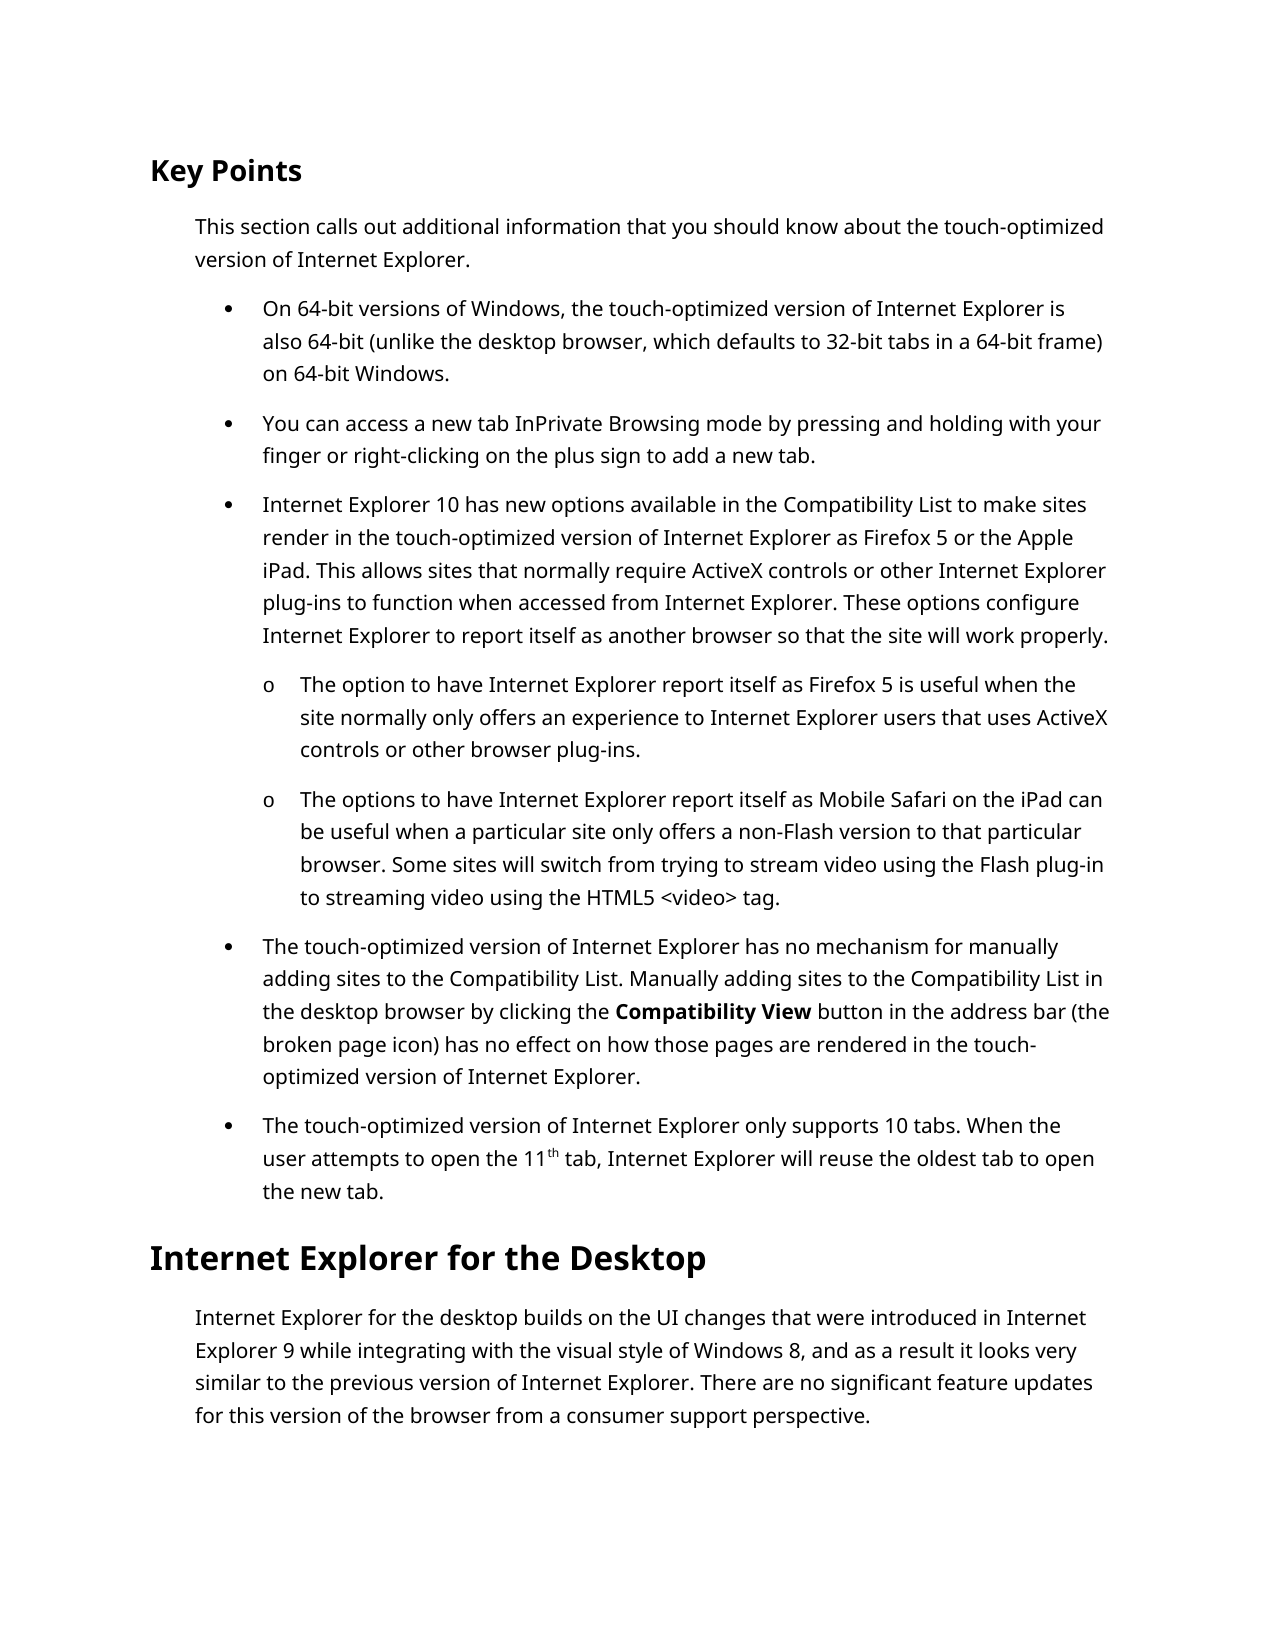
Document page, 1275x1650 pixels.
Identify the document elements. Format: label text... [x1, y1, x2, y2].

list The option to have Internet Explorer report itself as Firefox 5 is useful when the site normally only offers an experience to Internet Explorer users that uses ActiveX controls or other browser plug-ins. [262, 670, 1110, 764]
list Internet Explorer 10 has new options available in the Compatibility List to make sites render in the touch-optimized version of Internet Explorer as Firefox 5 or the Apple iPad. This allows sites that normally require ActiveX controls or other Internet Explorer plug-ins to function when accessed from Internet Explorer. These options configure Internet Explorer to report itself as another browser so that the site will work properly. [225, 491, 1110, 649]
subtitle Key Points [150, 150, 1125, 190]
subtitle Internet Explorer for the Desktop [150, 1234, 1125, 1280]
list The options to have Internet Explorer report itself as Mobile Safari on the iPad can be useful when a particular site only offers a non-Flash version to that particular browser. Some sites will switch from trying to stream video using the Flash plug-in to streaming video using the HTML5 <video> tag. [262, 785, 1110, 911]
list The touch-optimized version of Internet Explorer has no mechanism for manually adding sites to the Compatibility List. Manually adding sites to the Compatibility List in the desktop browser by clicking the Compatibility View button in the address bar (the broken page icon) has no effect on how those pages are rendered in the touch-optimized version of Internet Explorer. [225, 932, 1110, 1091]
text Internet Explorer for the desktop builds on the UI changes that were introduced in Internet Explorer 9 while integrating with the visual style of Windows 8, and as a result it looks very similar to the previous version of Internet Explorer. There are no significant feature updates for this version of the browser from a consumer support perspective. [195, 1303, 1110, 1429]
list On 64-bit versions of Windows, the touch-optimized version of Internet Explorer is also 64-bit (unlike the desktop browser, which defaults to 32-bit tabs in a 64-bit frame) on 64-bit Windows. [225, 294, 1110, 388]
list You can access a new tab InPrivate Browsing mode by pressing and holding with your finger or right-clicking on the plus sign to add a new tab. [225, 409, 1110, 470]
text This section calls out additional information that you should know about the touch-optimized version of Internet Explorer. [195, 212, 1110, 273]
list The touch-optimized version of Internet Explorer only supports 10 tabs. When the user attempts to open the 11th tab, Internet Explorer will reuse the oldest tab to open the new tab. [225, 1112, 1110, 1205]
